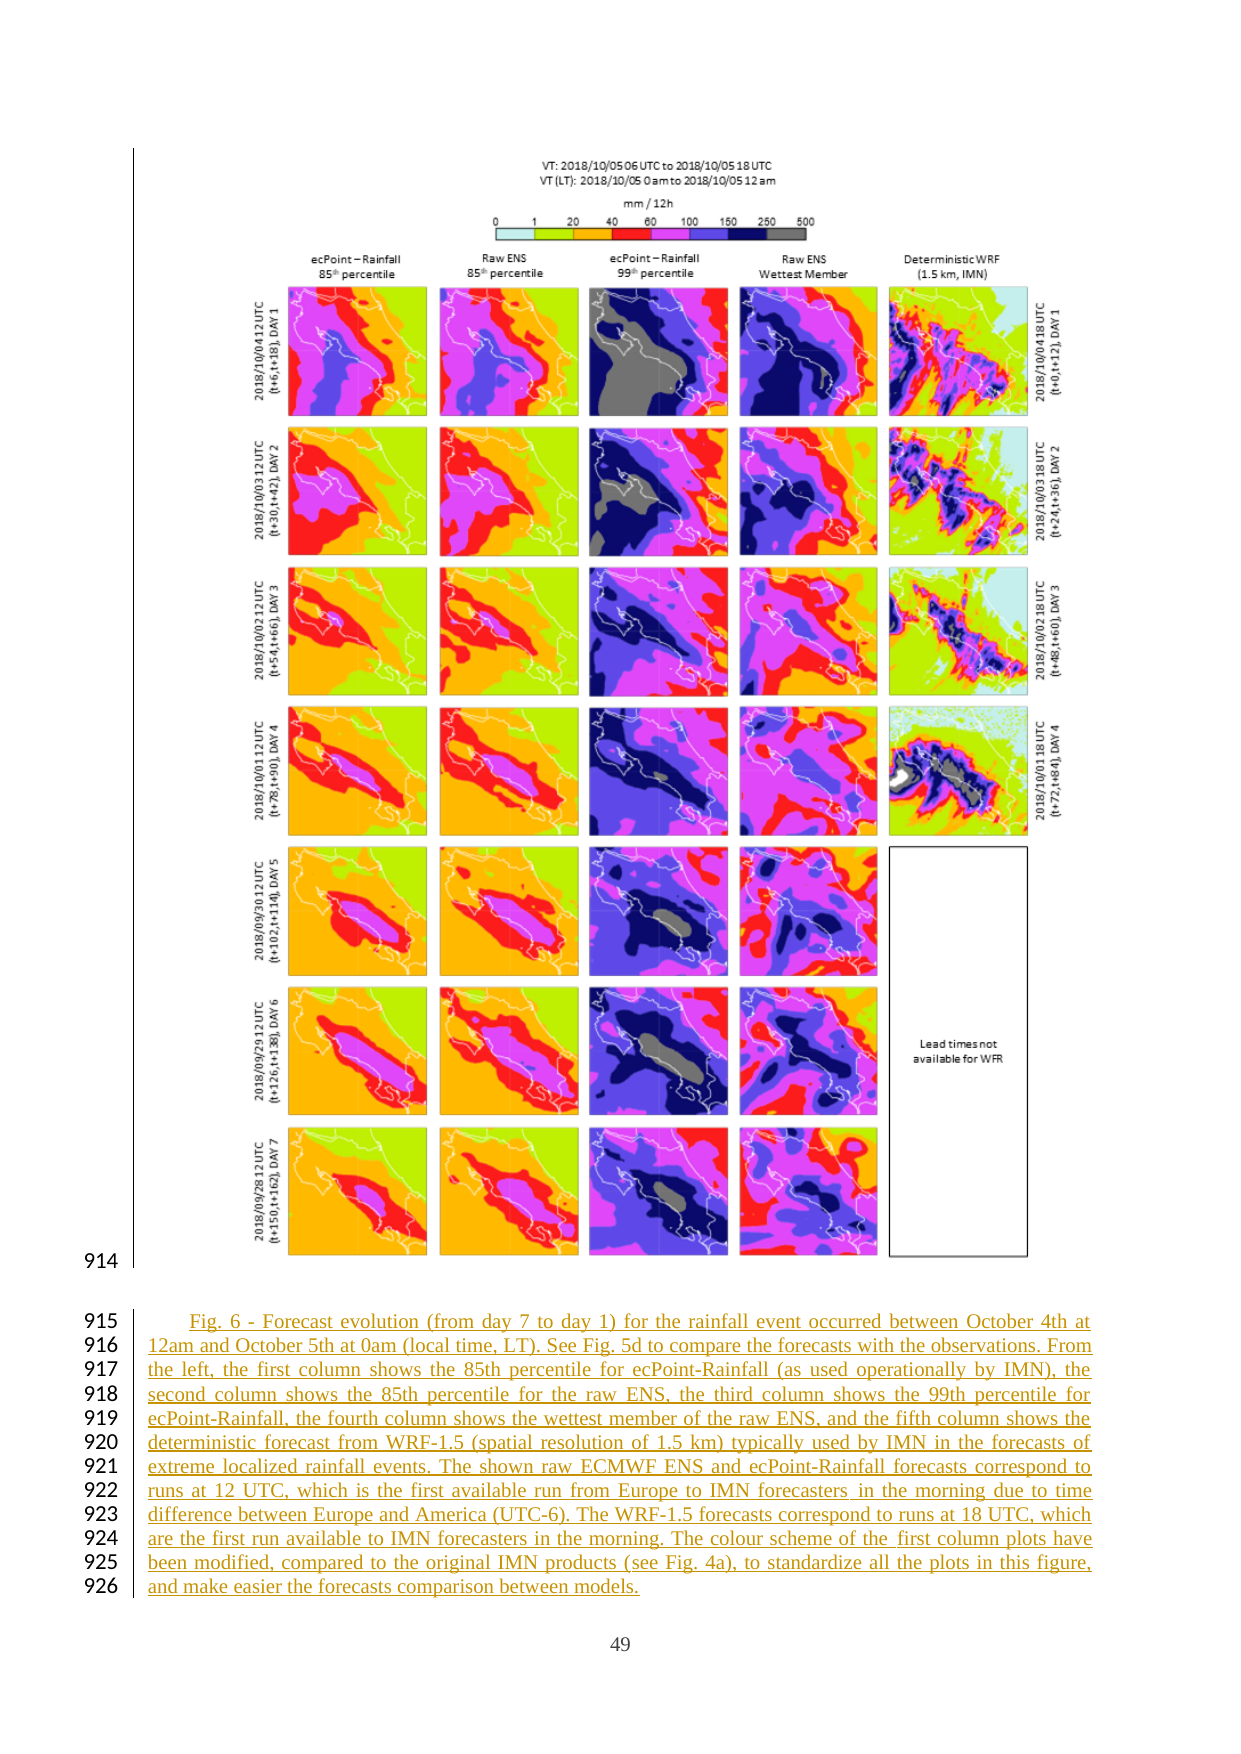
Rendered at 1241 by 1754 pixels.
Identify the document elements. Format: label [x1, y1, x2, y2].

picture [247, 147, 1068, 1268]
